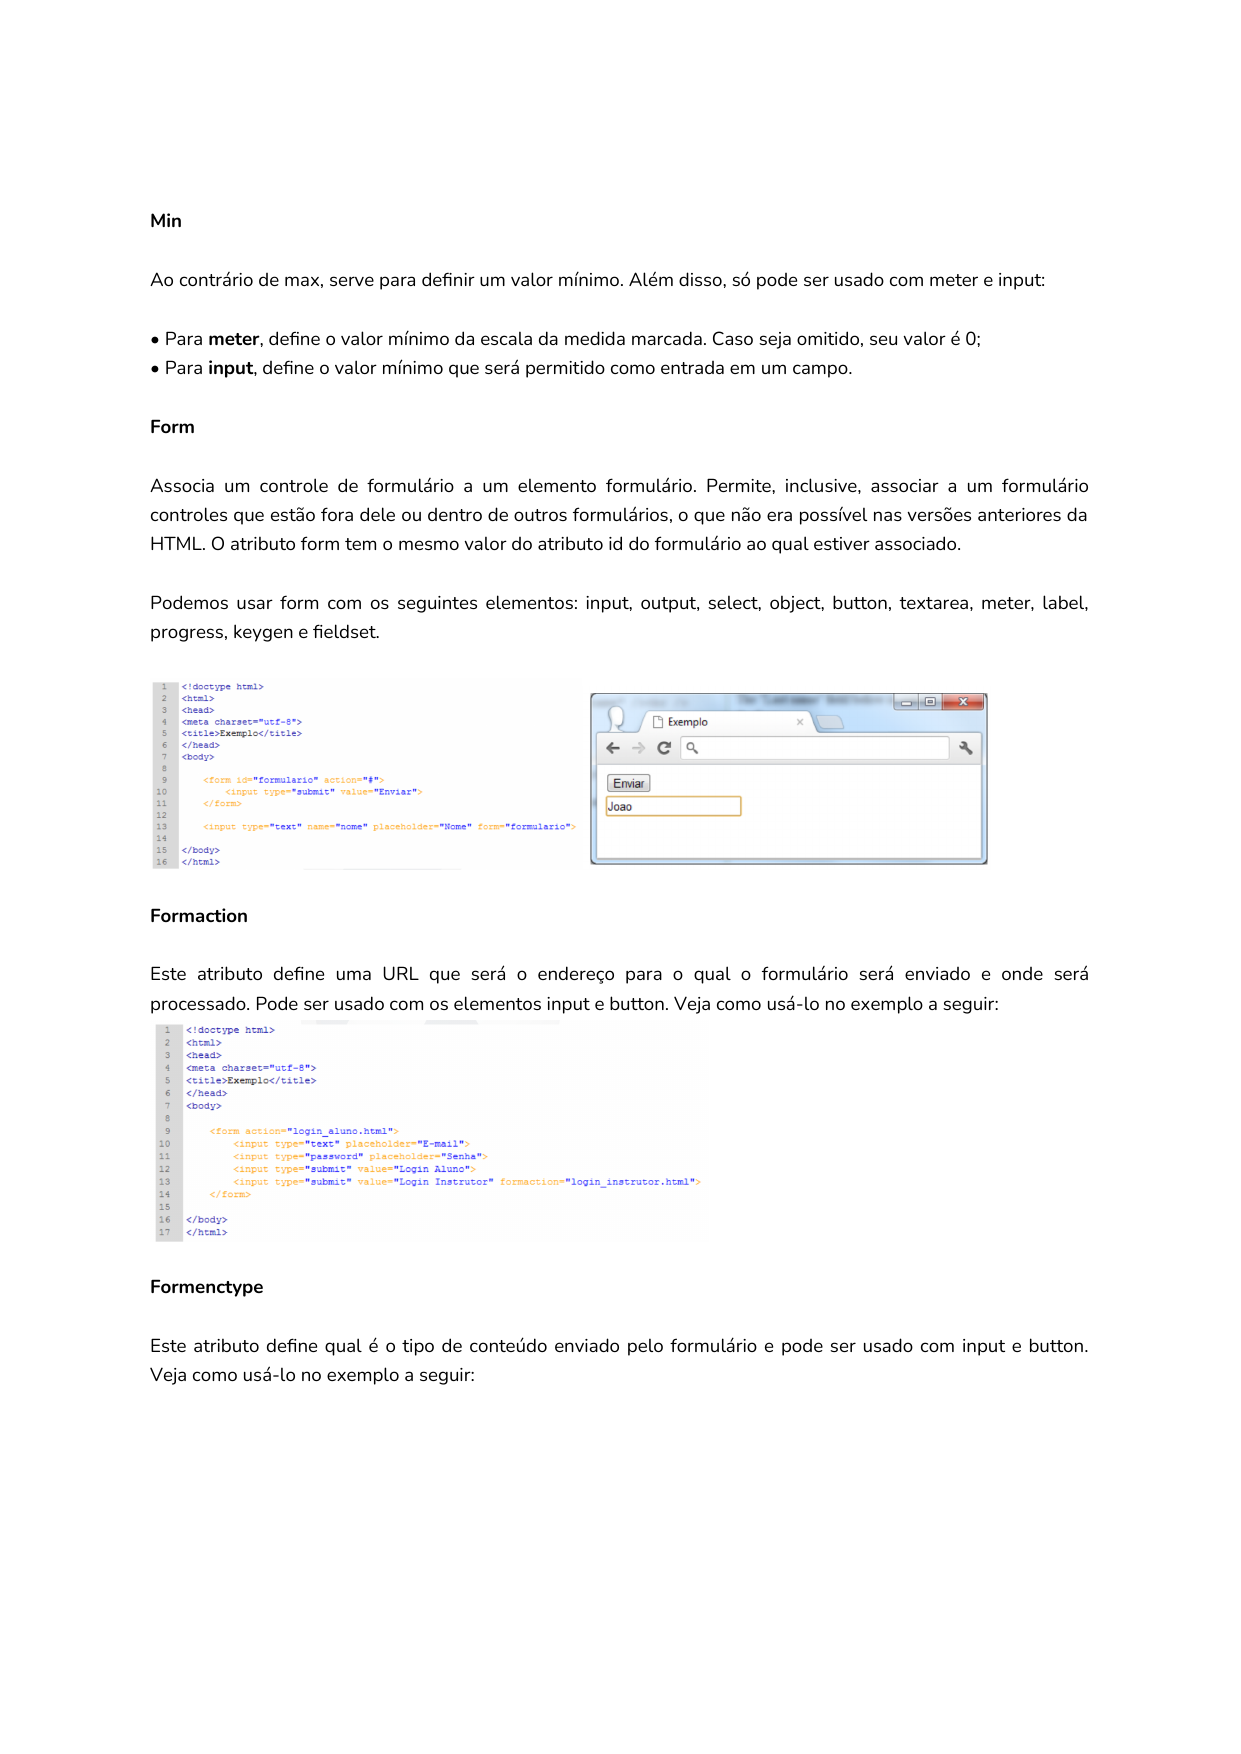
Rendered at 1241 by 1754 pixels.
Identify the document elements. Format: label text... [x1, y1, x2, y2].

picture [150, 678, 991, 870]
picture [150, 1020, 710, 1242]
text • Para meter, define o valor mínimo da escala da medida marcada. Caso seja omitido, seu valor é 0; [150, 326, 1090, 352]
subtitle Min [150, 209, 1090, 234]
subtitle Formaction [150, 903, 1090, 929]
subtitle Form [150, 414, 1090, 440]
text Este atributo define qual é o tipo de conteúdo enviado pelo formulário e pode ser usado com input e button. Veja como usá-lo no exemplo a seguir: [150, 1333, 1090, 1388]
text Associa um controle de formulário a um elemento formulário. Permite, inclusive, associar a um formulário controles que estão fora dele ou dentro de outros formulários, o que não era possível nas versões anteriores da HTML. O atributo form tem o mesmo valor do atributo id do formulário ao qual estiver associado. [150, 473, 1090, 557]
text Ao contrário de max, serve para definir um valor mínimo. Além disso, só pode ser usado com meter e input: [150, 267, 1090, 293]
text • Para input, define o valor mínimo que será permitido como entrada em um campo. [150, 356, 1090, 381]
text Este atributo define uma URL que será o endereço para o qual o formulário será enviado e onde será processado. Pode ser usado com os elementos input e button. Veja como usá-lo no exemplo a seguir: [150, 962, 1090, 1017]
text Podemos usar form com os seguintes elementos: input, output, select, object, button, textarea, meter, label, progress, keygen e fieldset. [150, 591, 1090, 646]
subtitle Formenctype [150, 1274, 1090, 1300]
